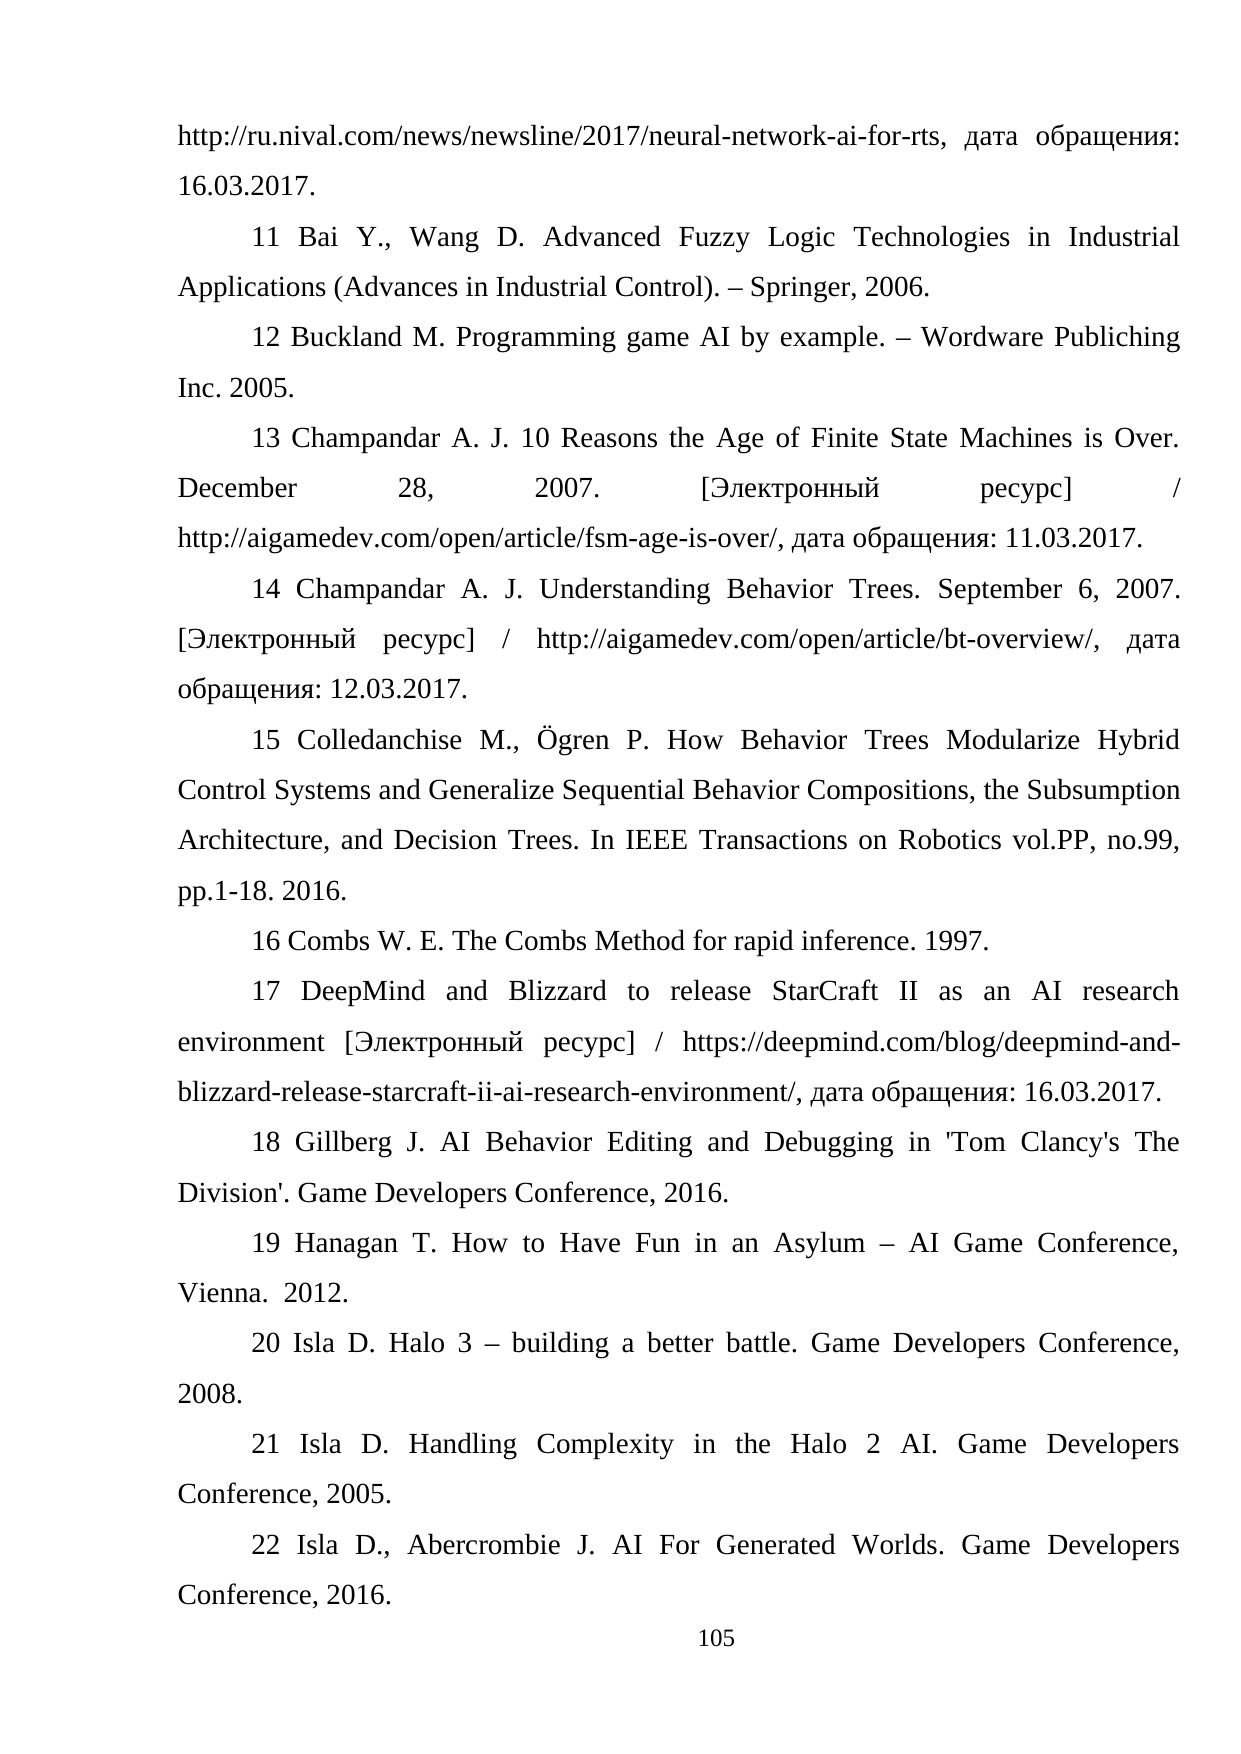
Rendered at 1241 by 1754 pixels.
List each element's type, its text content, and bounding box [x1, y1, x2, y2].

text 17 DeepMind and Blizzard to release StarCraft II as an AI research environment [Электронный ресурс] / https://deepmind.com/blog/deepmind-and-blizzard-release-starcraft-ii-ai-research-environment/, дата обращения: 16.03.2017. [177, 973, 1181, 1108]
text 15 Colledanchise M., Ögren P. How Behavior Trees Modularize Hybrid Control Systems and Generalize Sequential Behavior Compositions, the Subsumption Architecture, and Decision Trees. In IEEE Transactions on Robotics vol.PP, no.99, pp.1-18. 2016. [177, 722, 1181, 906]
text 14 Champandar A. J. Understanding Behavior Trees. September 6, 2007. [Электронный ресурс] / http://aigamedev.com/open/article/bt-overview/, дата обращения: 12.03.2017. [177, 571, 1181, 705]
text 21 Isla D. Handling Complexity in the Halo 2 AI. Game Developers Conference, 2005. [177, 1426, 1181, 1510]
text 22 Isla D., Abercrombie J. AI For Generated Worlds. Game Developers Conference, 2016. [177, 1527, 1181, 1611]
text 11 Bai Y., Wang D. Advanced Fuzzy Logic Technologies in Industrial Applications (Advances in Industrial Control). – Springer, 2006. [177, 219, 1181, 303]
text 12 Buckland M. Programming game AI by example. – Wordware Publiching Inc. 2005. [177, 319, 1181, 403]
text 13 Champandar A. J. 10 Reasons the Age of Finite State Machines is Over. December 28, 2007. [Электронный ресурс] / http://aigamedev.com/open/article/fsm-age-is-over/, дата обращения: 11.03.2017. [177, 420, 1181, 554]
text 16 Combs W. E. The Combs Method for rapid inference. 1997. [177, 923, 1181, 957]
text 19 Hanagan T. How to Have Fun in an Asylum – AI Game Conference, Vienna. 2012. [177, 1225, 1181, 1309]
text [177, 118, 1181, 202]
text 20 Isla D. Halo 3 – building a better battle. Game Developers Conference, 2008. [177, 1326, 1181, 1409]
text 18 Gillberg J. AI Behavior Editing and Debugging in 'Tom Clancy's The Division'. Game Developers Conference, 2016. [177, 1124, 1181, 1208]
